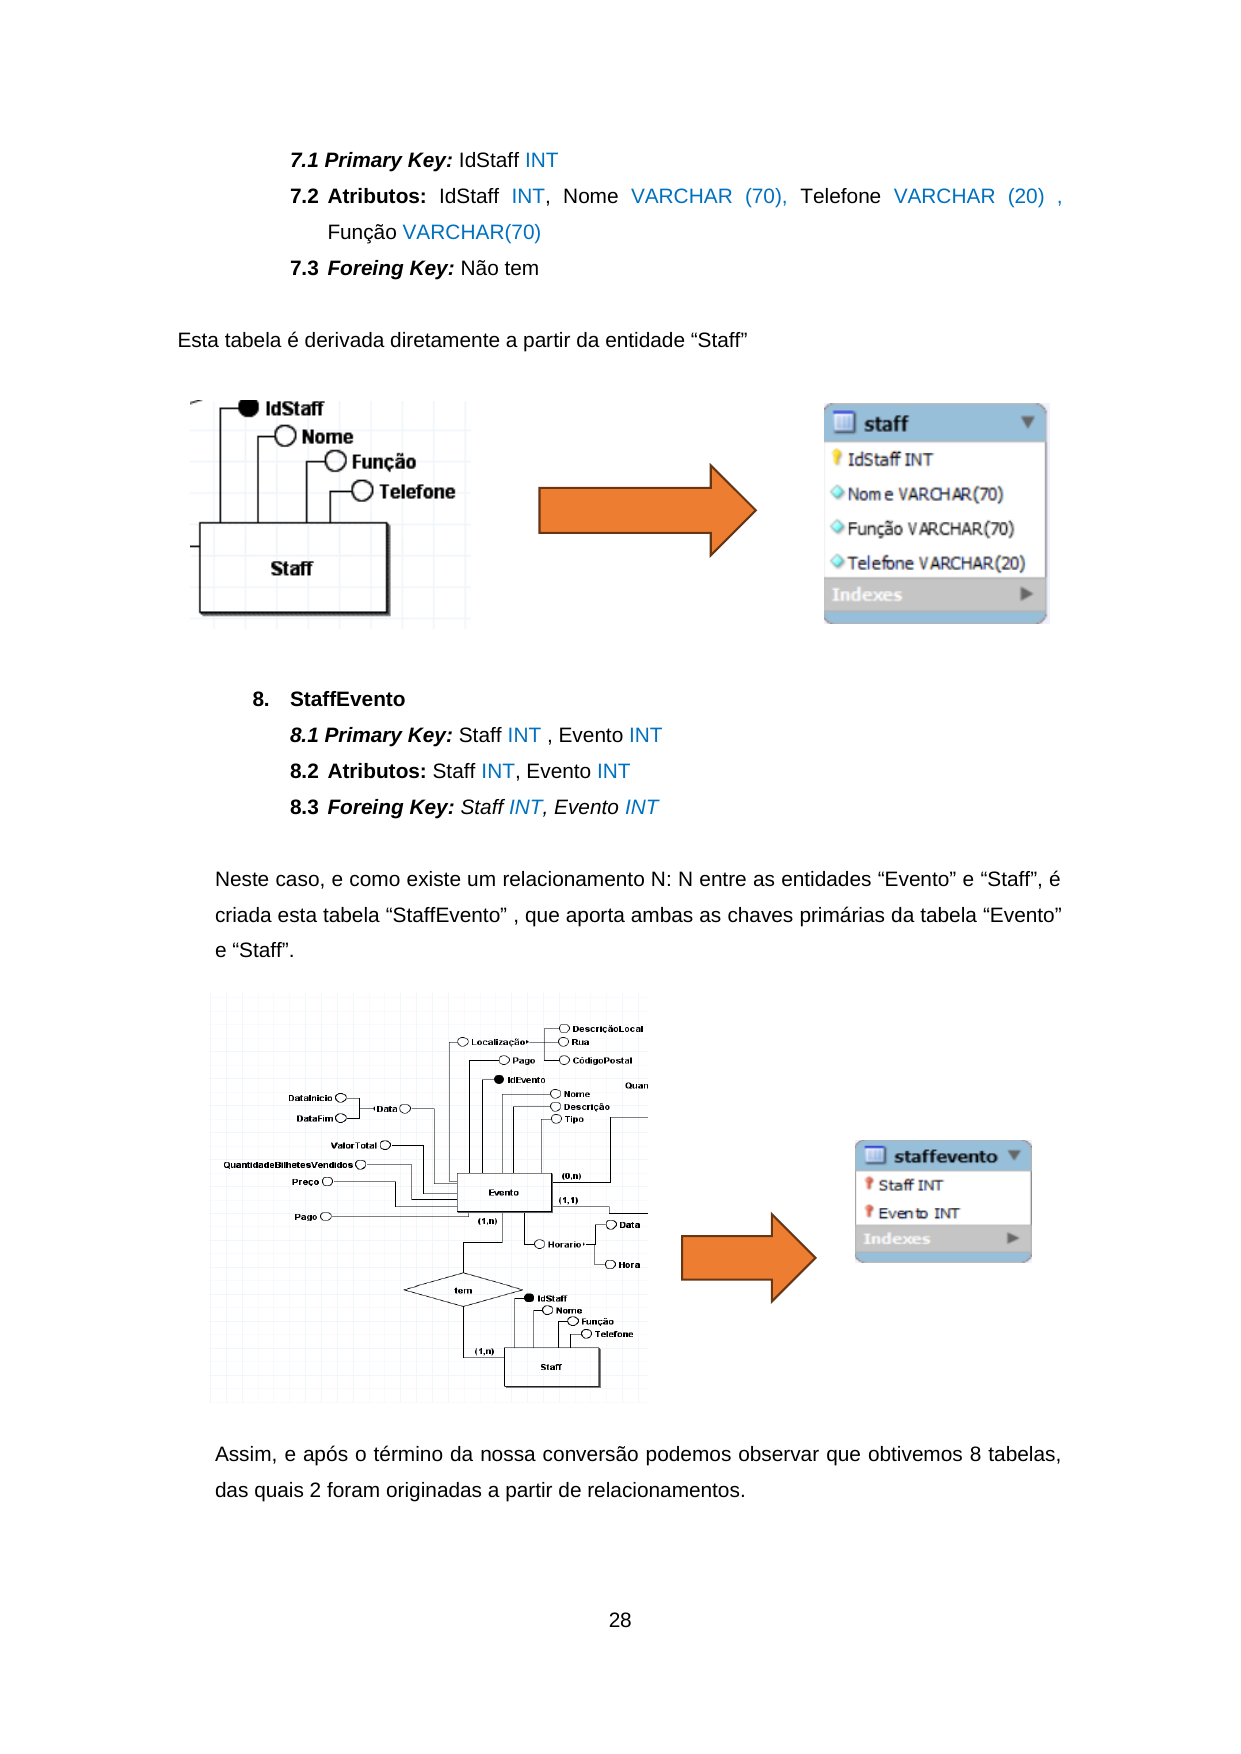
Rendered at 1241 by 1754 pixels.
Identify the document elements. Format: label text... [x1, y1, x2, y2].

picture [190, 400, 471, 629]
text 7.1 Primary Key: IdStaff INT [215, 148, 1063, 172]
list Foreing Key: Não tem [290, 256, 1063, 279]
text Esta tabela é derivada diretamente a partir da entidade “Staff” [177, 327, 1063, 351]
list Atributos: Staff INT, Evento INT [290, 759, 1063, 783]
text Neste caso, e como existe um relacionamento N: N entre as entidades “Evento” e “Staff”, é criada esta tabela “StaffEvento” , que aporta ambas as chaves primárias da tabela “Evento” e “Staff”. [215, 866, 1063, 962]
list Foreing Key: Staff INT, Evento INT [290, 794, 1063, 818]
text Assim, e após o término da nossa conversão podemos observar que obtivemos 8 tabelas, das quais 2 foram originadas a partir de relacionamentos. [215, 1441, 1063, 1501]
list Atributos: IdStaff INT, Nome VARCHAR (70), Telefone VARCHAR (20) , Função VARCHAR(70) [290, 184, 1063, 243]
picture [209, 993, 648, 1403]
picture [855, 1140, 1032, 1263]
picture [824, 403, 1050, 624]
list StaffEvento [252, 687, 1063, 711]
text 8.1 Primary Key: Staff INT , Evento INT [215, 723, 1063, 747]
